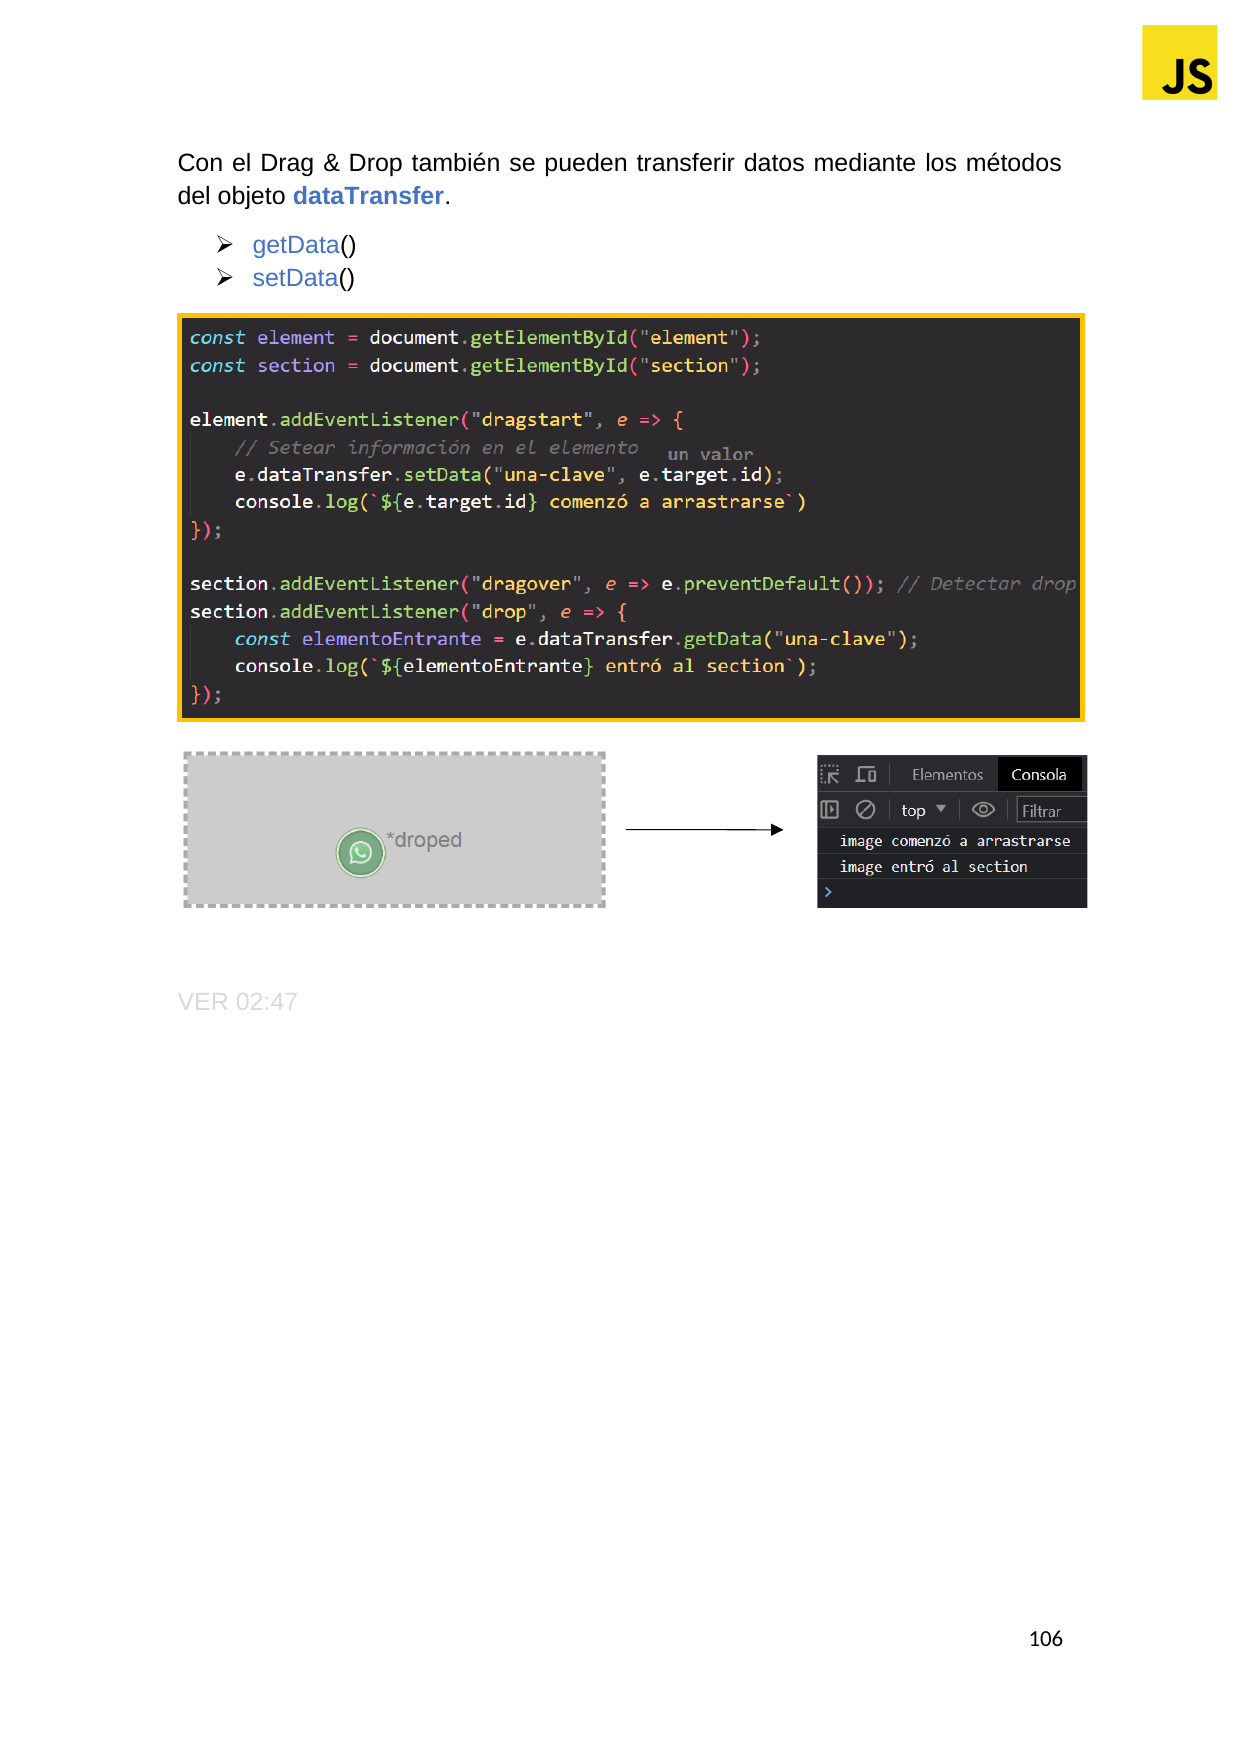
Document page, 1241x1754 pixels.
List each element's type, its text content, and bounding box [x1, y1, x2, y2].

list setData() [215, 263, 1063, 292]
list getData() [215, 230, 1063, 259]
text VER 02:47 [177, 987, 1063, 1016]
text Con el Drag & Drop también se pueden transferir datos mediante los métodos del objeto dataTransfer. [177, 148, 1063, 209]
picture [182, 318, 1080, 718]
picture [1142, 25, 1218, 100]
picture [177, 743, 612, 917]
picture [817, 755, 1088, 908]
